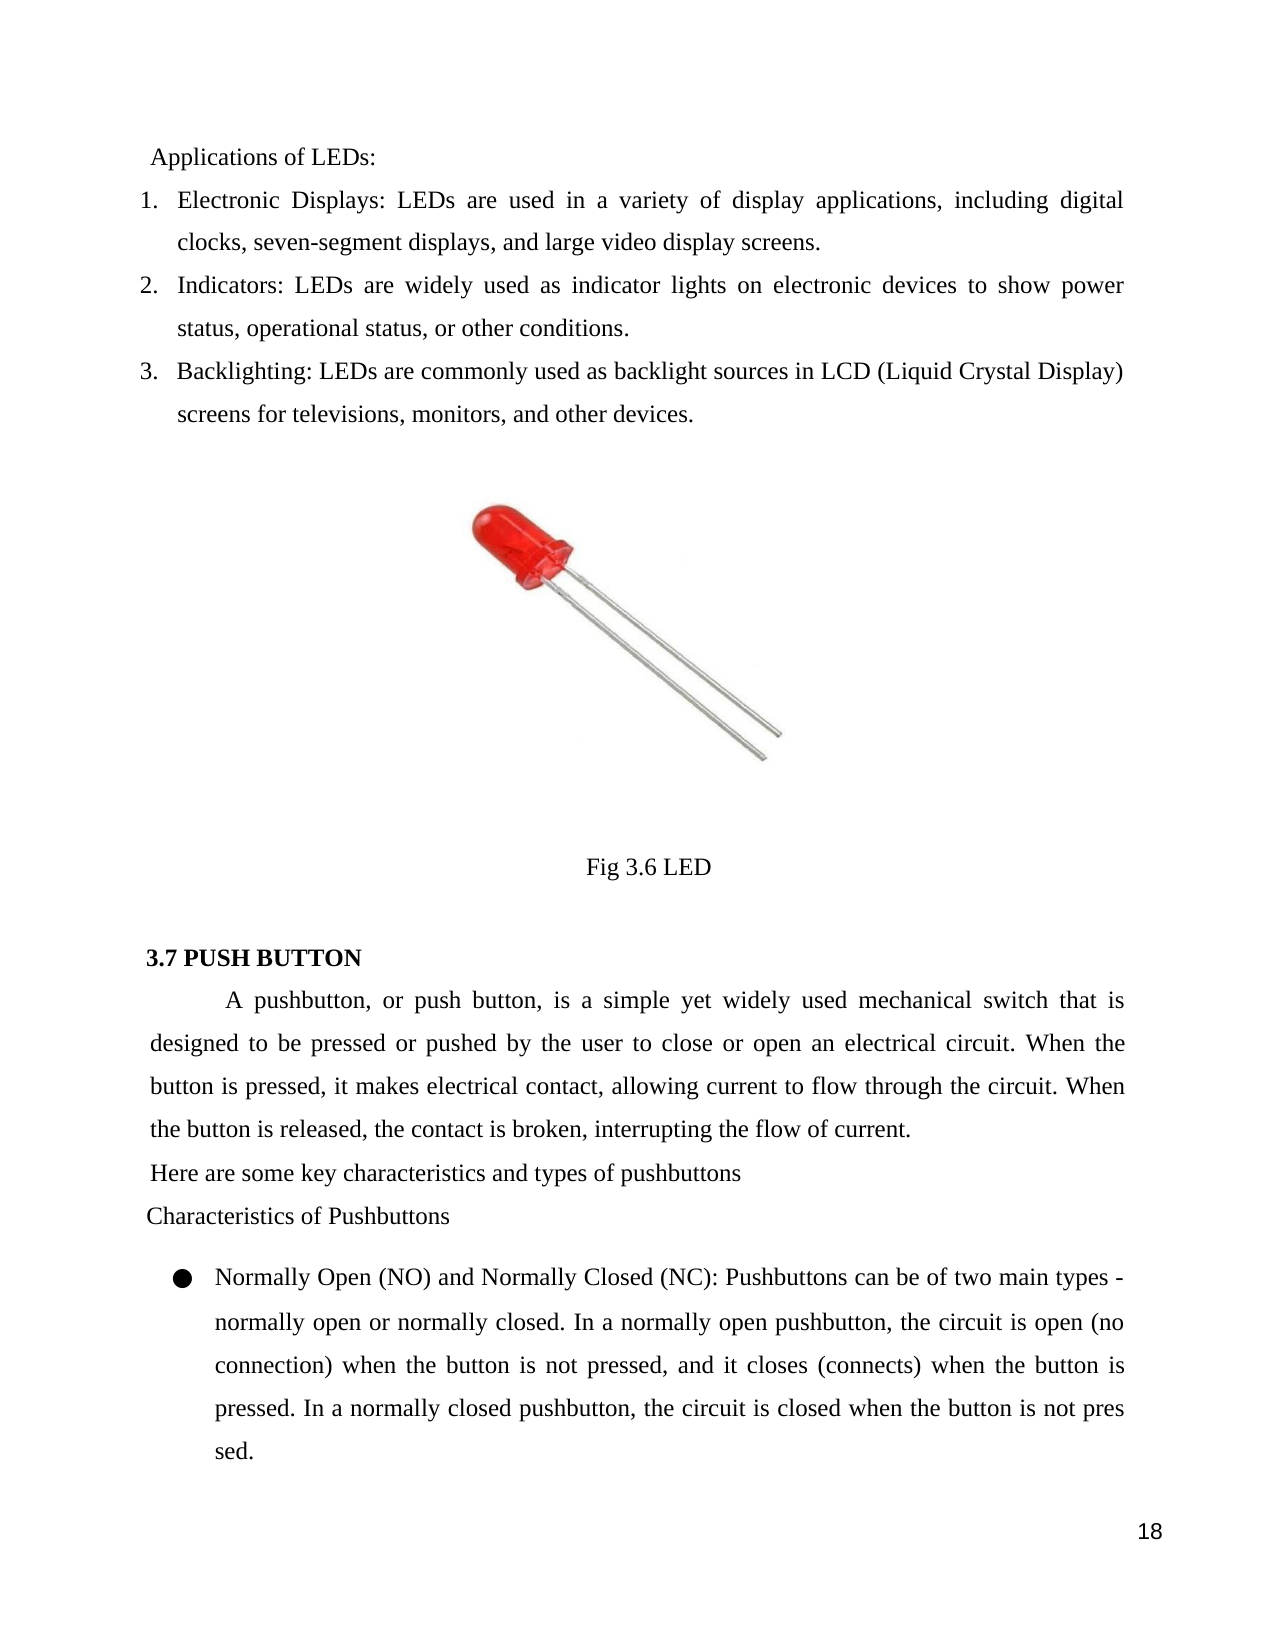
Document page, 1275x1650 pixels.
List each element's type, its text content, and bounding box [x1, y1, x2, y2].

list Normally Open (NO) and Normally Closed (NC): Pushbuttons can be of two main types - normally open or normally closed. In a normally open pushbutton, the circuit is open (no connection) when the button is not pressed, and it closes (connects) when the button is pressed. In a normally closed pushbutton, the circuit is closed when the button is not pres sed. [171, 1258, 1126, 1465]
subtitle 3.7 PUSH BUTTON [102, 943, 1162, 971]
list Electronic Displays: LEDs are used in a variety of display applications, including digital clocks, seven-segment displays, and large video display screens. [139, 185, 1126, 256]
text A pushbutton, or push button, is a simple yet widely used mechanical switch that is designed to be pressed or pushed by the user to close or open an electrical circuit. When the button is pressed, it makes electrical contact, allowing current to flow through the circuit. When the button is released, the contact is broken, interrupting the flow of current. [150, 985, 1126, 1143]
text Here are some key characteristics and types of pushbuttons [150, 1158, 1162, 1186]
text Applications of LEDs: [150, 142, 1162, 170]
list Backlighting: LEDs are commonly used as backlight sources in LCD (Liquid Crystal Display) screens for televisions, monitors, and other devices. [139, 356, 1125, 428]
text Characteristics of Pushbuttons [146, 1201, 1162, 1230]
text Fig 3.6 LED [373, 852, 1162, 880]
picture [461, 495, 789, 766]
list Indicators: LEDs are widely used as indicator lights on electronic devices to show power status, operational status, or other conditions. [139, 270, 1126, 342]
